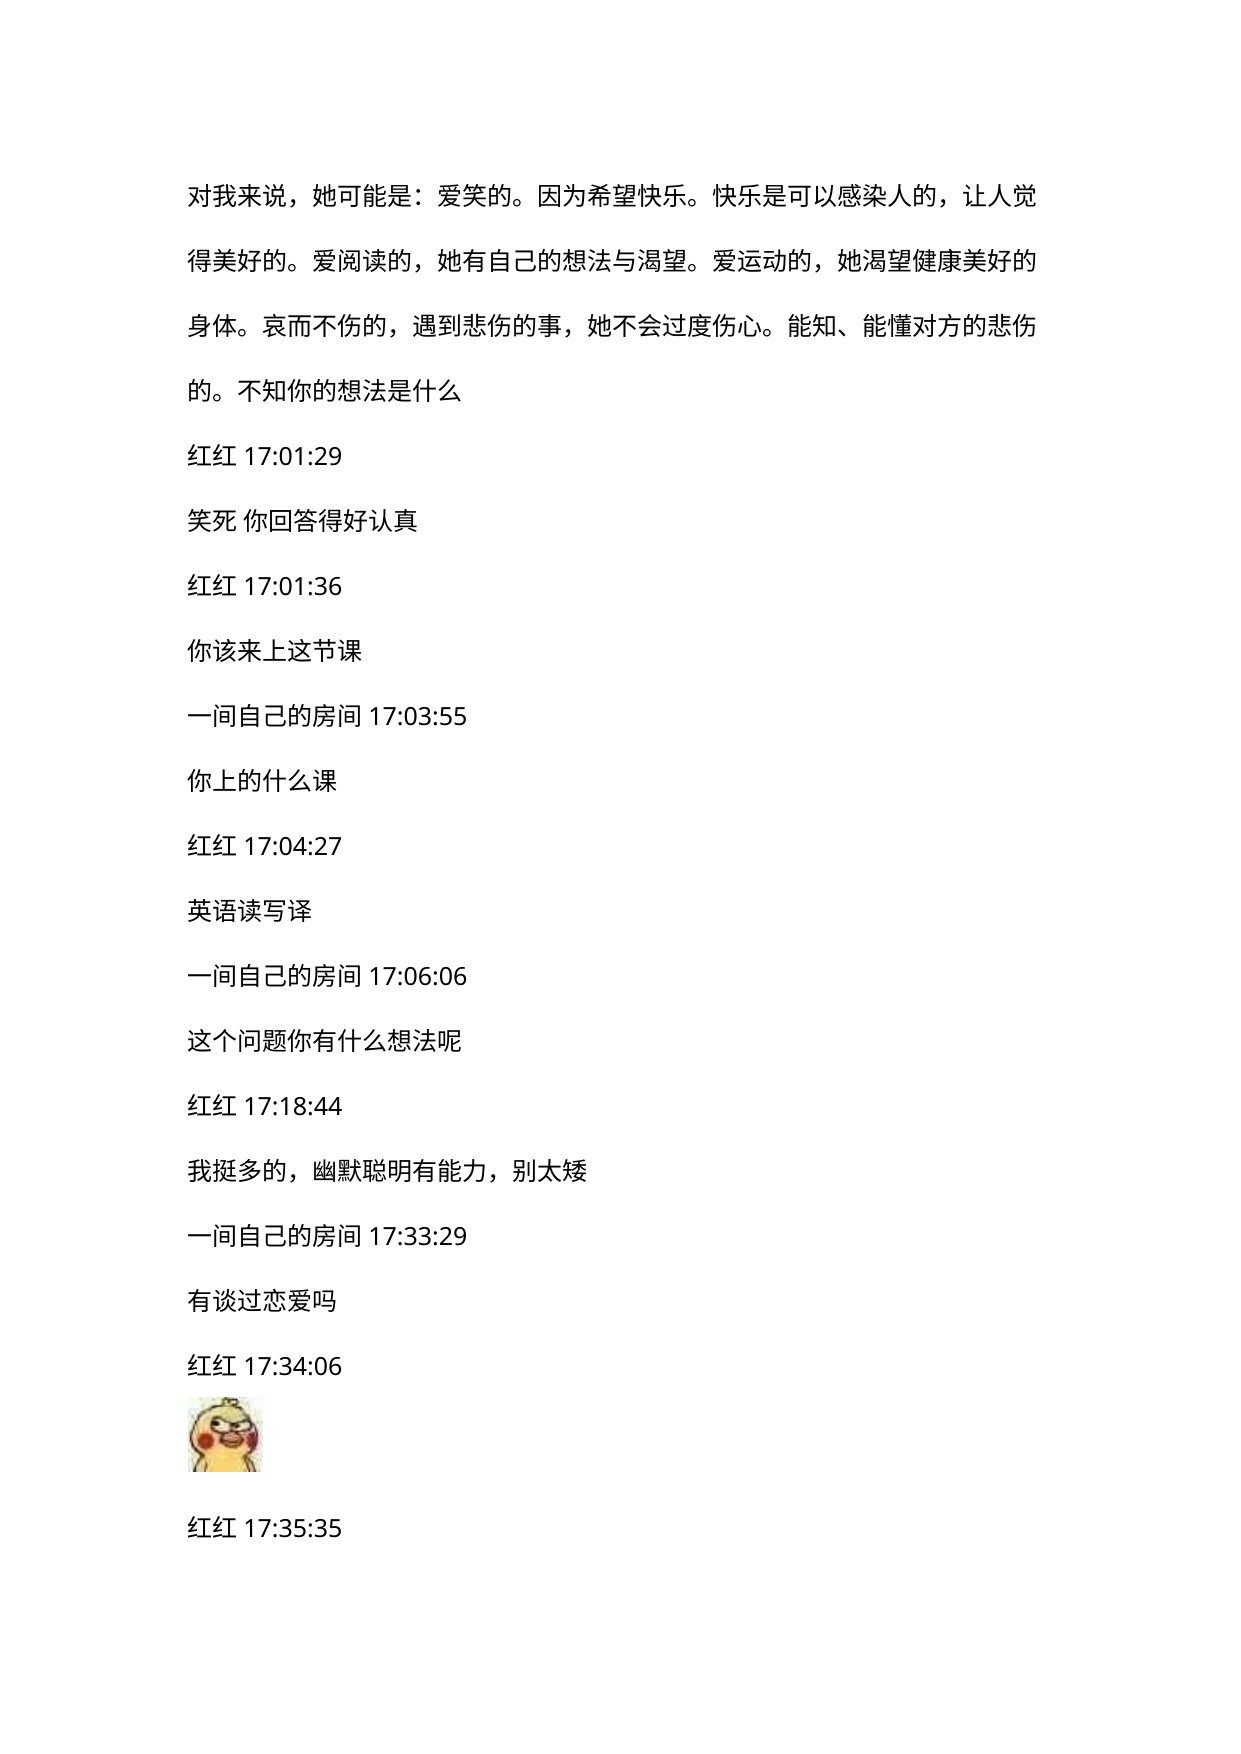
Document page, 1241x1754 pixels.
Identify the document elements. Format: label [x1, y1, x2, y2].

picture [187, 1397, 263, 1472]
text [187, 162, 1053, 1559]
